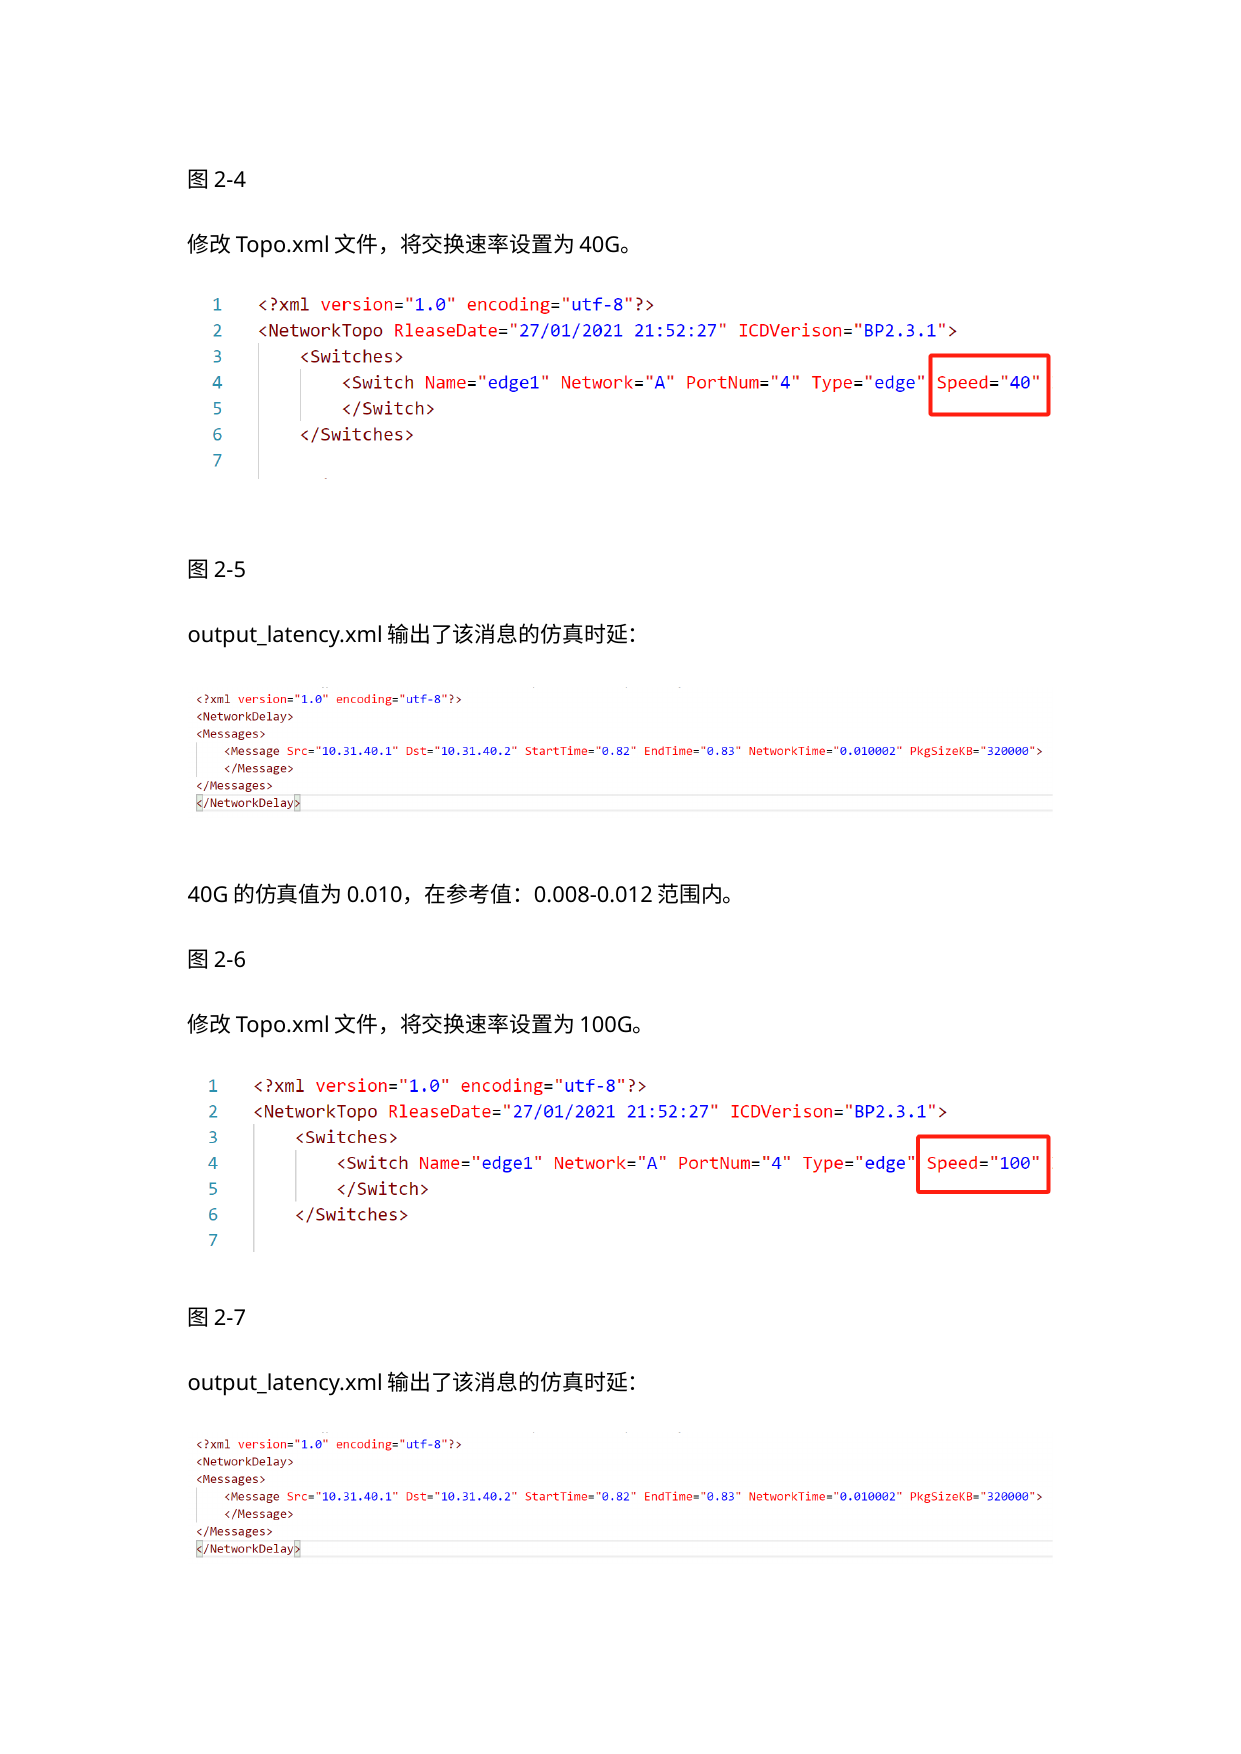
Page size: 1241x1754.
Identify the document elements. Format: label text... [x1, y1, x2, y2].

picture [187, 1072, 1053, 1252]
text output_latency.xml输出了该消息的仿真时延： [187, 617, 1053, 649]
text 修改Topo.xml文件，将交换速率设置为100G。 [187, 1007, 1053, 1039]
picture [187, 292, 1053, 479]
text 图2-6 [187, 942, 1053, 974]
text 40G的仿真值为0.010，在参考值：0.008-0.012范围内。 [187, 877, 1053, 909]
text 修改Topo.xml文件，将交换速率设置为40G。 [187, 227, 1053, 259]
picture [187, 1432, 1053, 1564]
text output_latency.xml输出了该消息的仿真时延： [187, 1364, 1053, 1397]
picture [187, 687, 1053, 818]
text 图2-5 [187, 552, 1053, 584]
text 图2-7 [187, 1299, 1053, 1332]
text 图2-4 [187, 162, 1053, 194]
